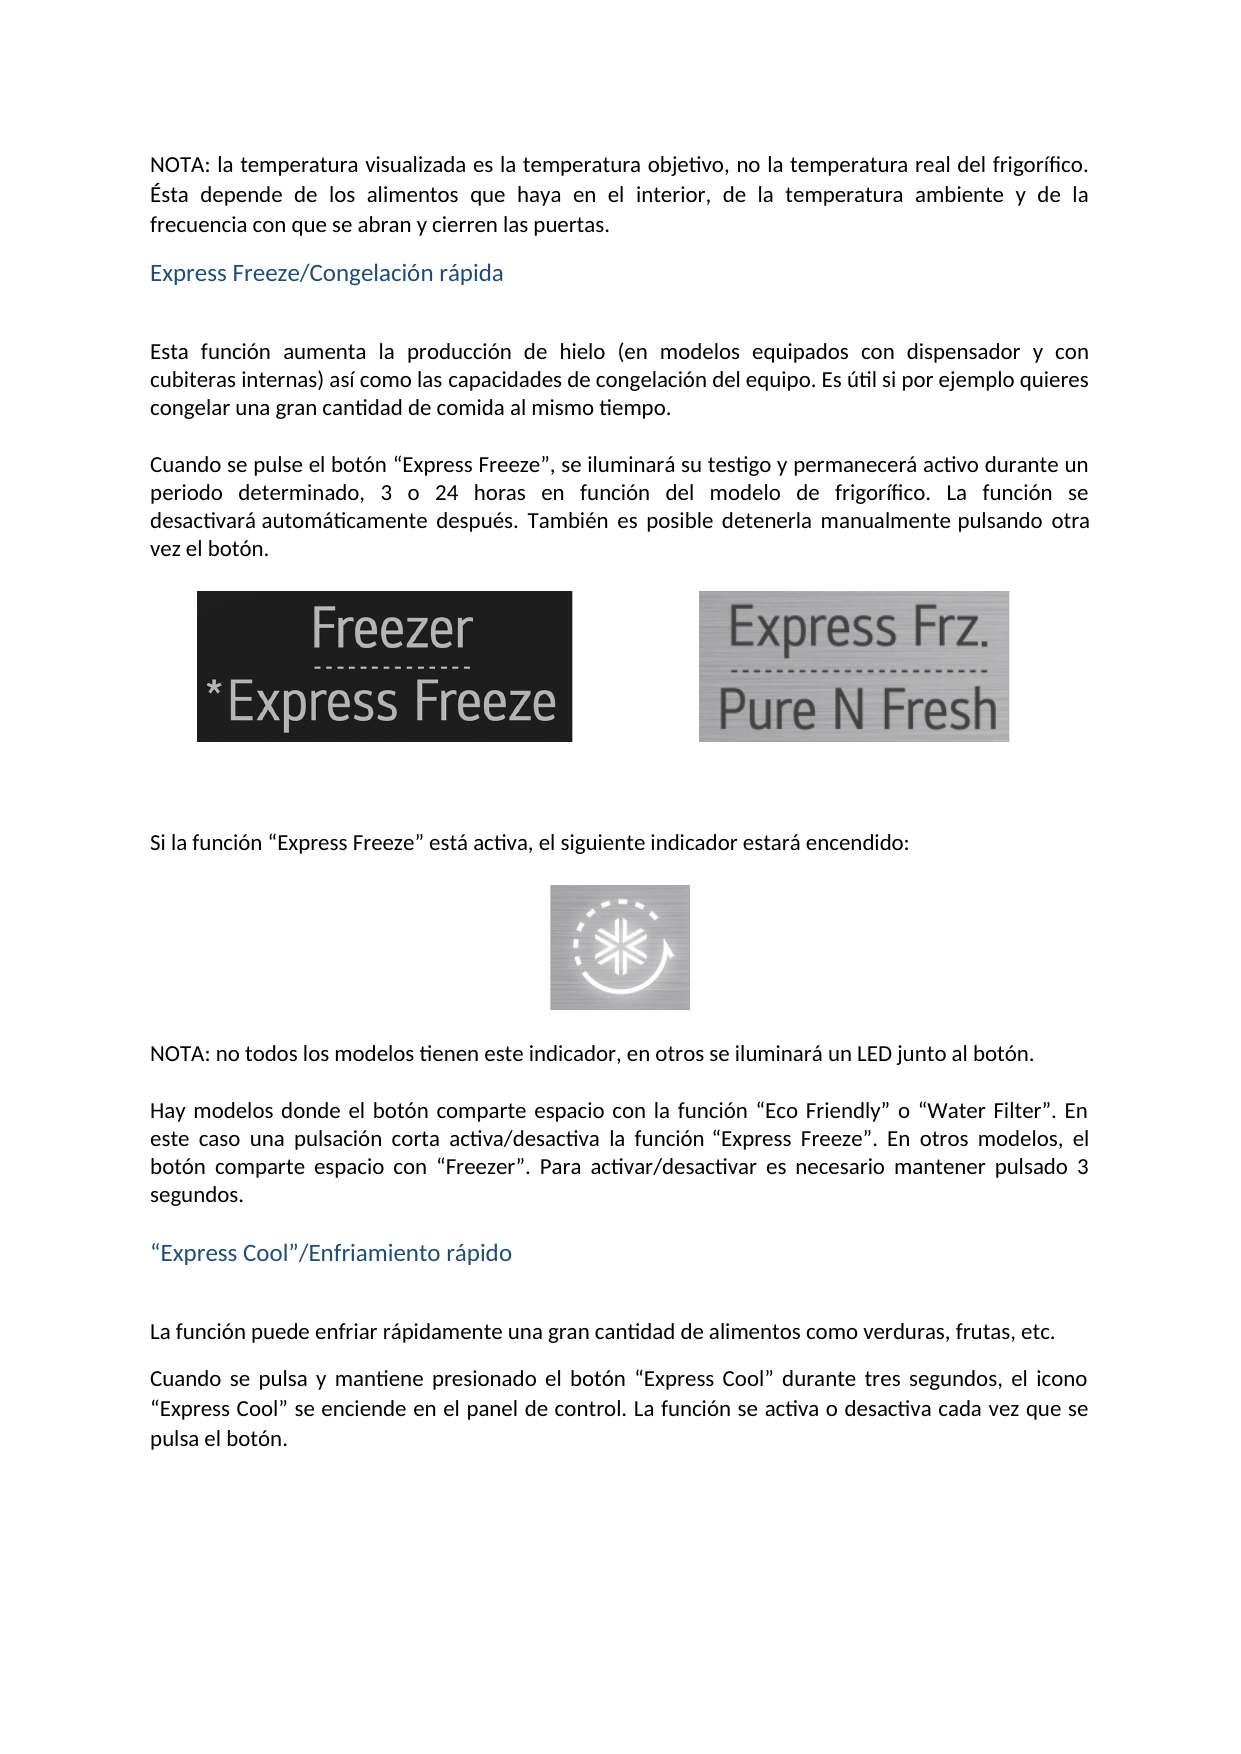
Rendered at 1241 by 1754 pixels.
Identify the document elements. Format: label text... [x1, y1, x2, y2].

text Cuando se pulsa y mantiene presionado el botón “Express Cool” durante tres segundos, el icono “Express Cool” se enciende en el panel de control. La función se activa o desactiva cada vez que se pulsa el botón. [150, 1364, 1090, 1452]
text NOTA: no todos los modelos tienen este indicador, en otros se iluminará un LED junto al botón. [150, 1039, 1090, 1067]
text Cuando se pulse el botón “Express Freeze”, se iluminará su testigo y permanecerá activo durante un periodo determinado, 3 o 24 horas en función del modelo de frigorífico. La función se desactivará automáticamente después. También es posible detenerla manualmente pulsando otra vez el botón. [150, 450, 1090, 562]
subtitle “Express Cool”/Enfriamiento rápido [150, 1237, 1090, 1268]
text Si la función “Express Freeze” está activa, el siguiente indicador estará encendido: [150, 828, 1090, 856]
picture [197, 591, 573, 742]
text Esta función aumenta la producción de hielo (en modelos equipados con dispensador y con cubiteras internas) así como las capacidades de congelación del equipo. Es útil si por ejemplo quieres congelar una gran cantidad de comida al mismo tiempo. [150, 337, 1090, 421]
text La función puede enfriar rápidamente una gran cantidad de alimentos como verduras, frutas, etc. [150, 1317, 1090, 1345]
picture [699, 591, 1010, 742]
subtitle Express Freeze/Congelación rápida [150, 257, 1090, 288]
table_header [150, 592, 619, 771]
picture [550, 885, 690, 1010]
text NOTA: la temperatura visualizada es la temperatura objetivo, no la temperatura real del frigorífico. Ésta depende de los alimentos que haya en el interior, de la temperatura ambiente y de la frecuencia con que se abran y cierren las puertas. [150, 150, 1090, 238]
table_header [620, 592, 1089, 771]
text Hay modelos donde el botón comparte espacio con la función “Eco Friendly” o “Water Filter”. En este caso una pulsación corta activa/desactiva la función “Express Freeze”. En otros modelos, el botón comparte espacio con “Freezer”. Para activar/desactivar es necesario mantener pulsado 3 segundos. [150, 1096, 1090, 1208]
